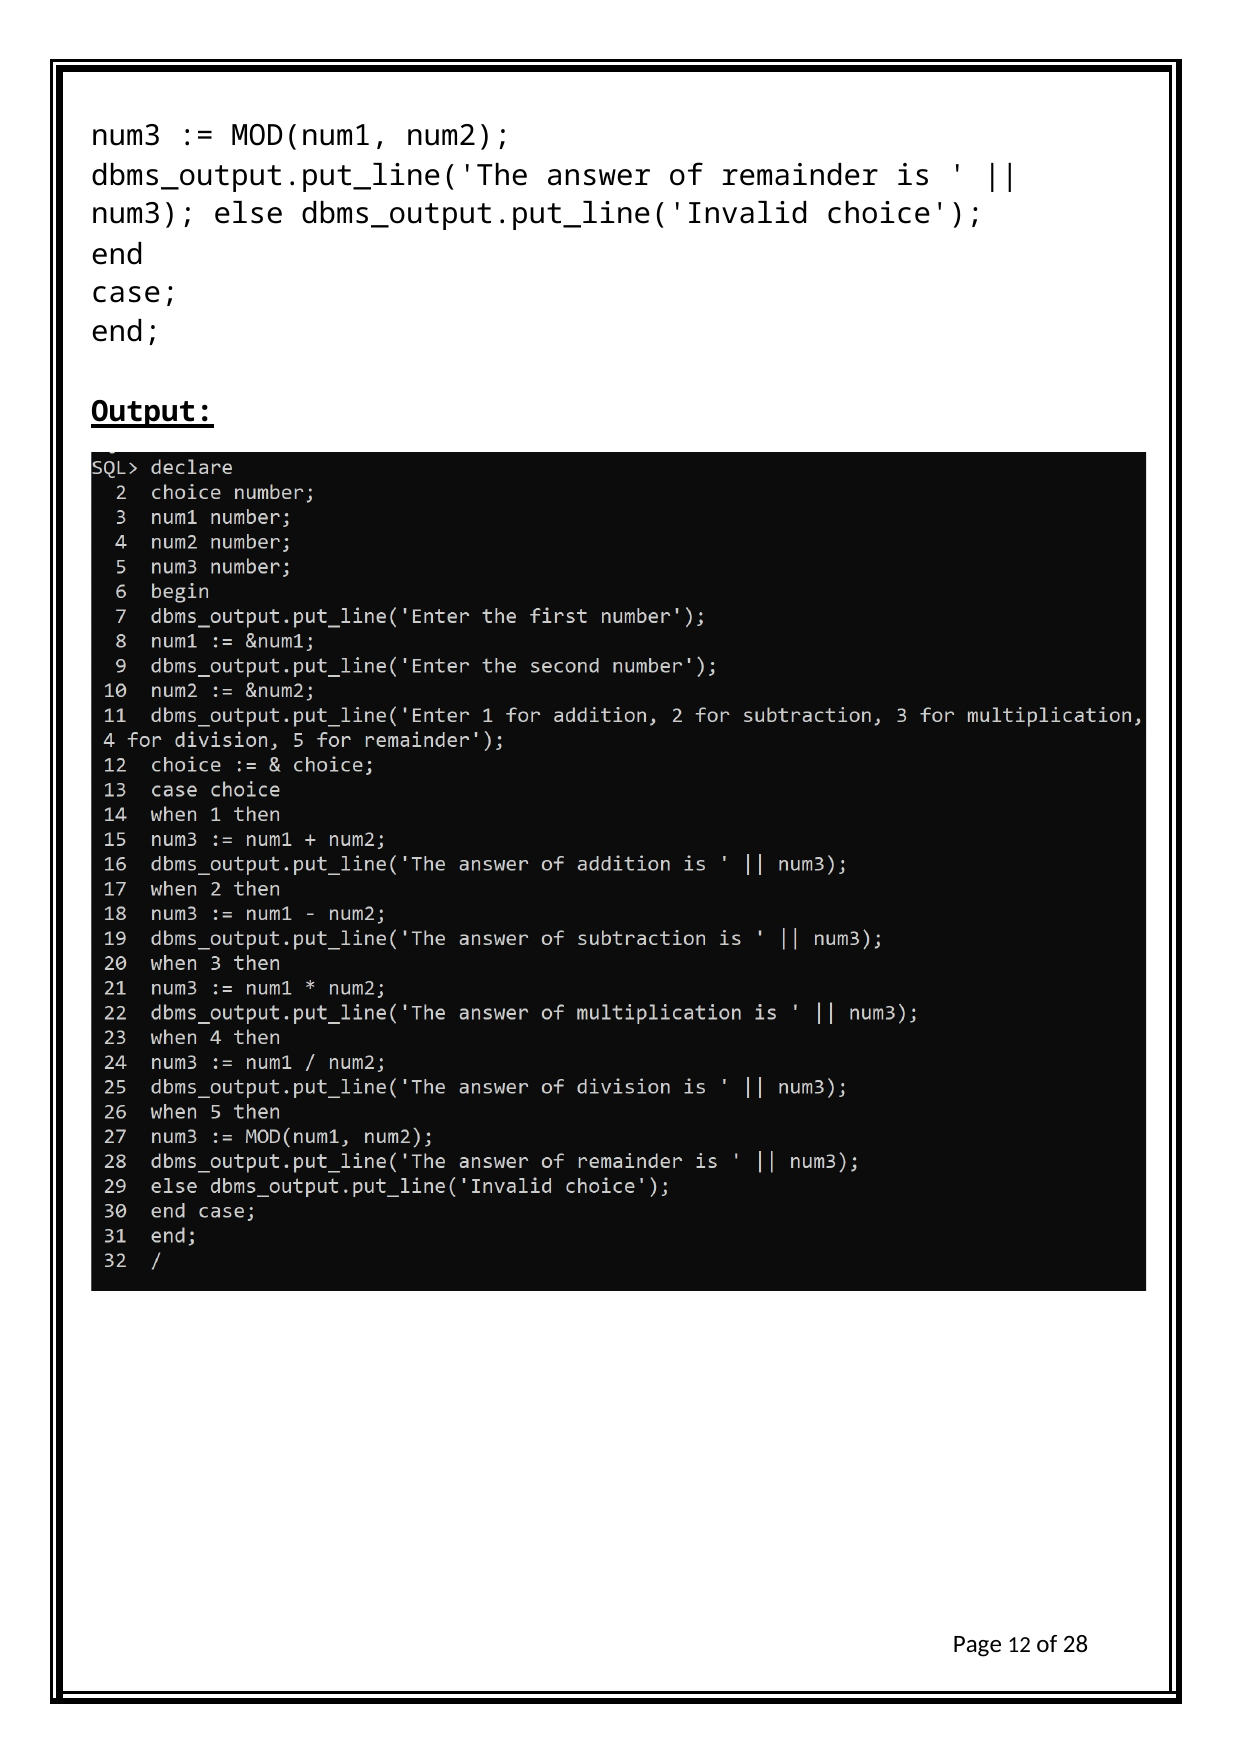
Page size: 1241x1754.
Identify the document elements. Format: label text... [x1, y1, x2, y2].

text num3 := MOD(num1, num2); [91, 114, 1169, 154]
subtitle Output: [91, 390, 1169, 430]
text dbms_output.put_line('The answer of remainder is ' || num3); else dbms_output.put_line('Invalid choice'); [91, 154, 1041, 232]
text end case; end; [91, 233, 229, 350]
picture [91, 452, 1147, 1291]
